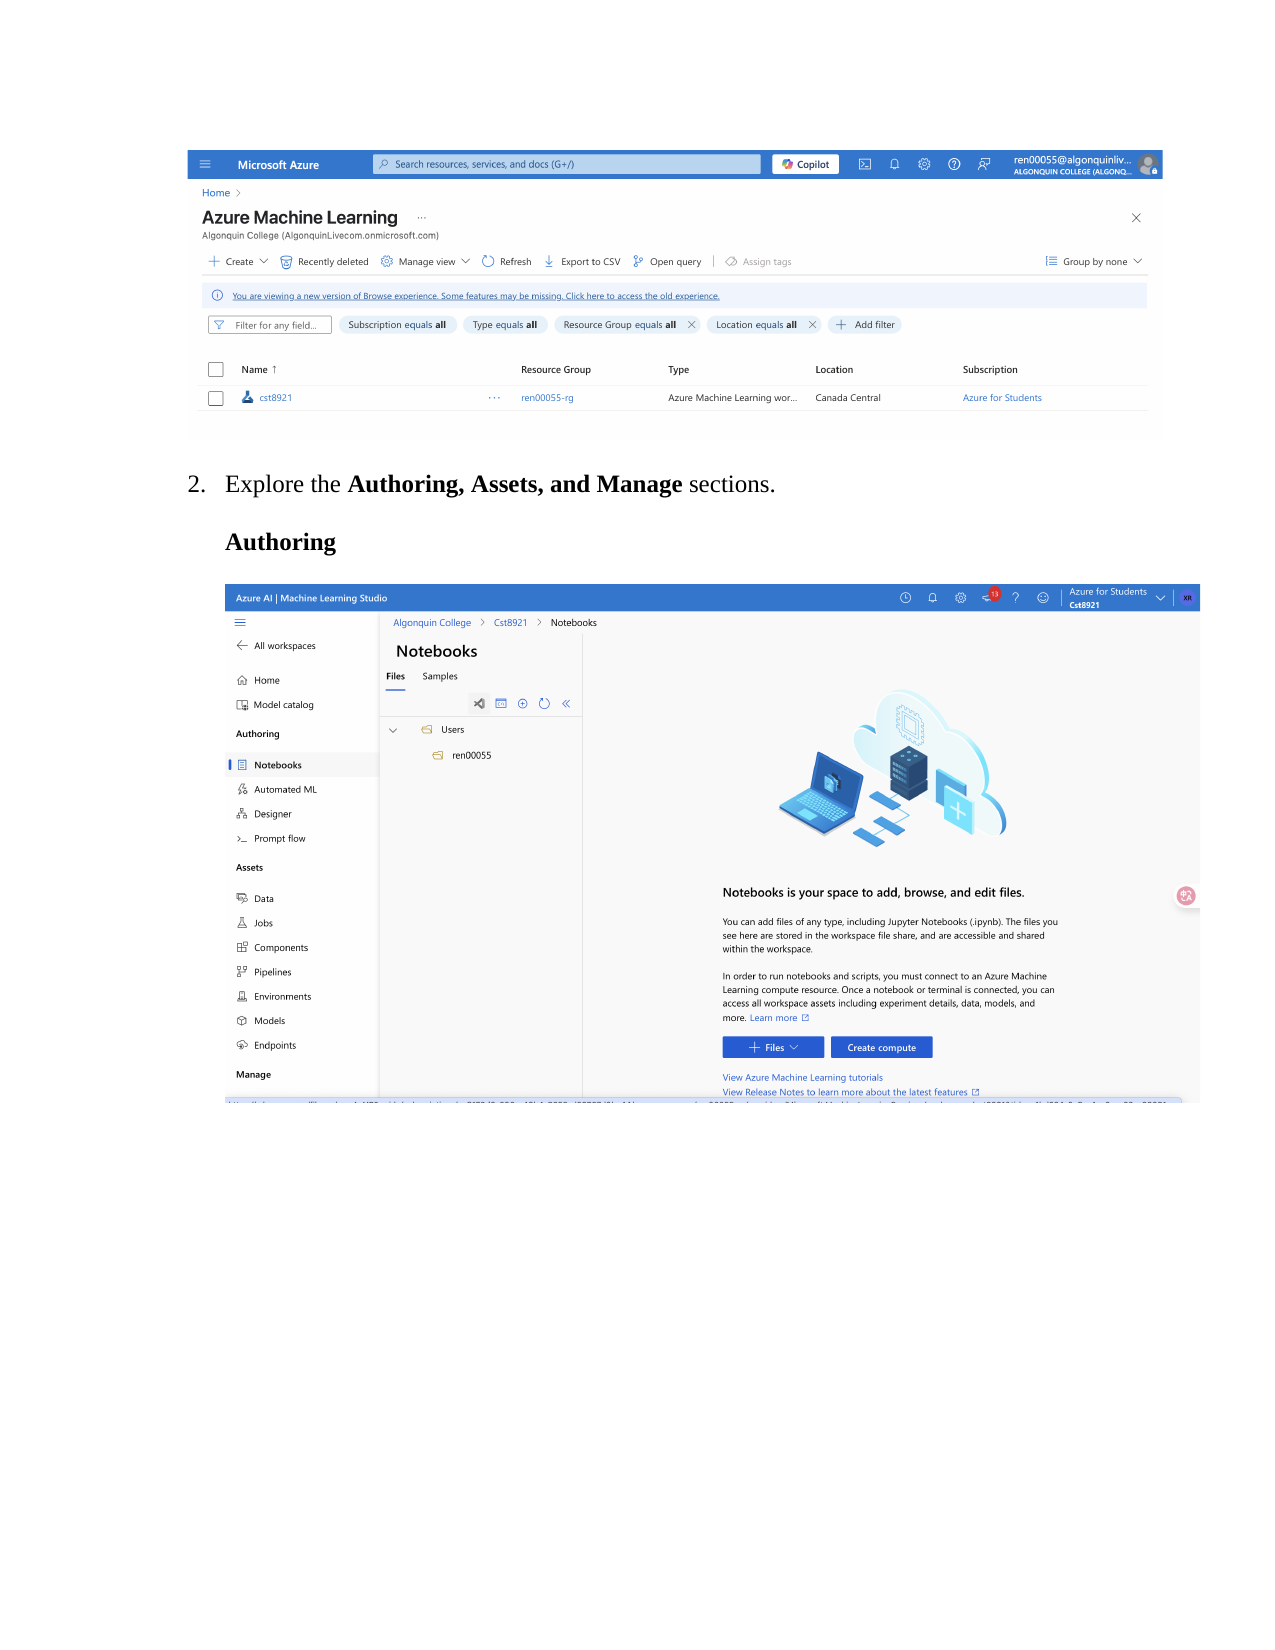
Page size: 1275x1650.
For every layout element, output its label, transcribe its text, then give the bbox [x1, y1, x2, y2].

text Authoring [150, 527, 1125, 556]
list Explore the Authoring, Assets, and Manage sections. [187, 469, 1125, 498]
picture [225, 584, 1200, 1103]
picture [187, 150, 1163, 440]
